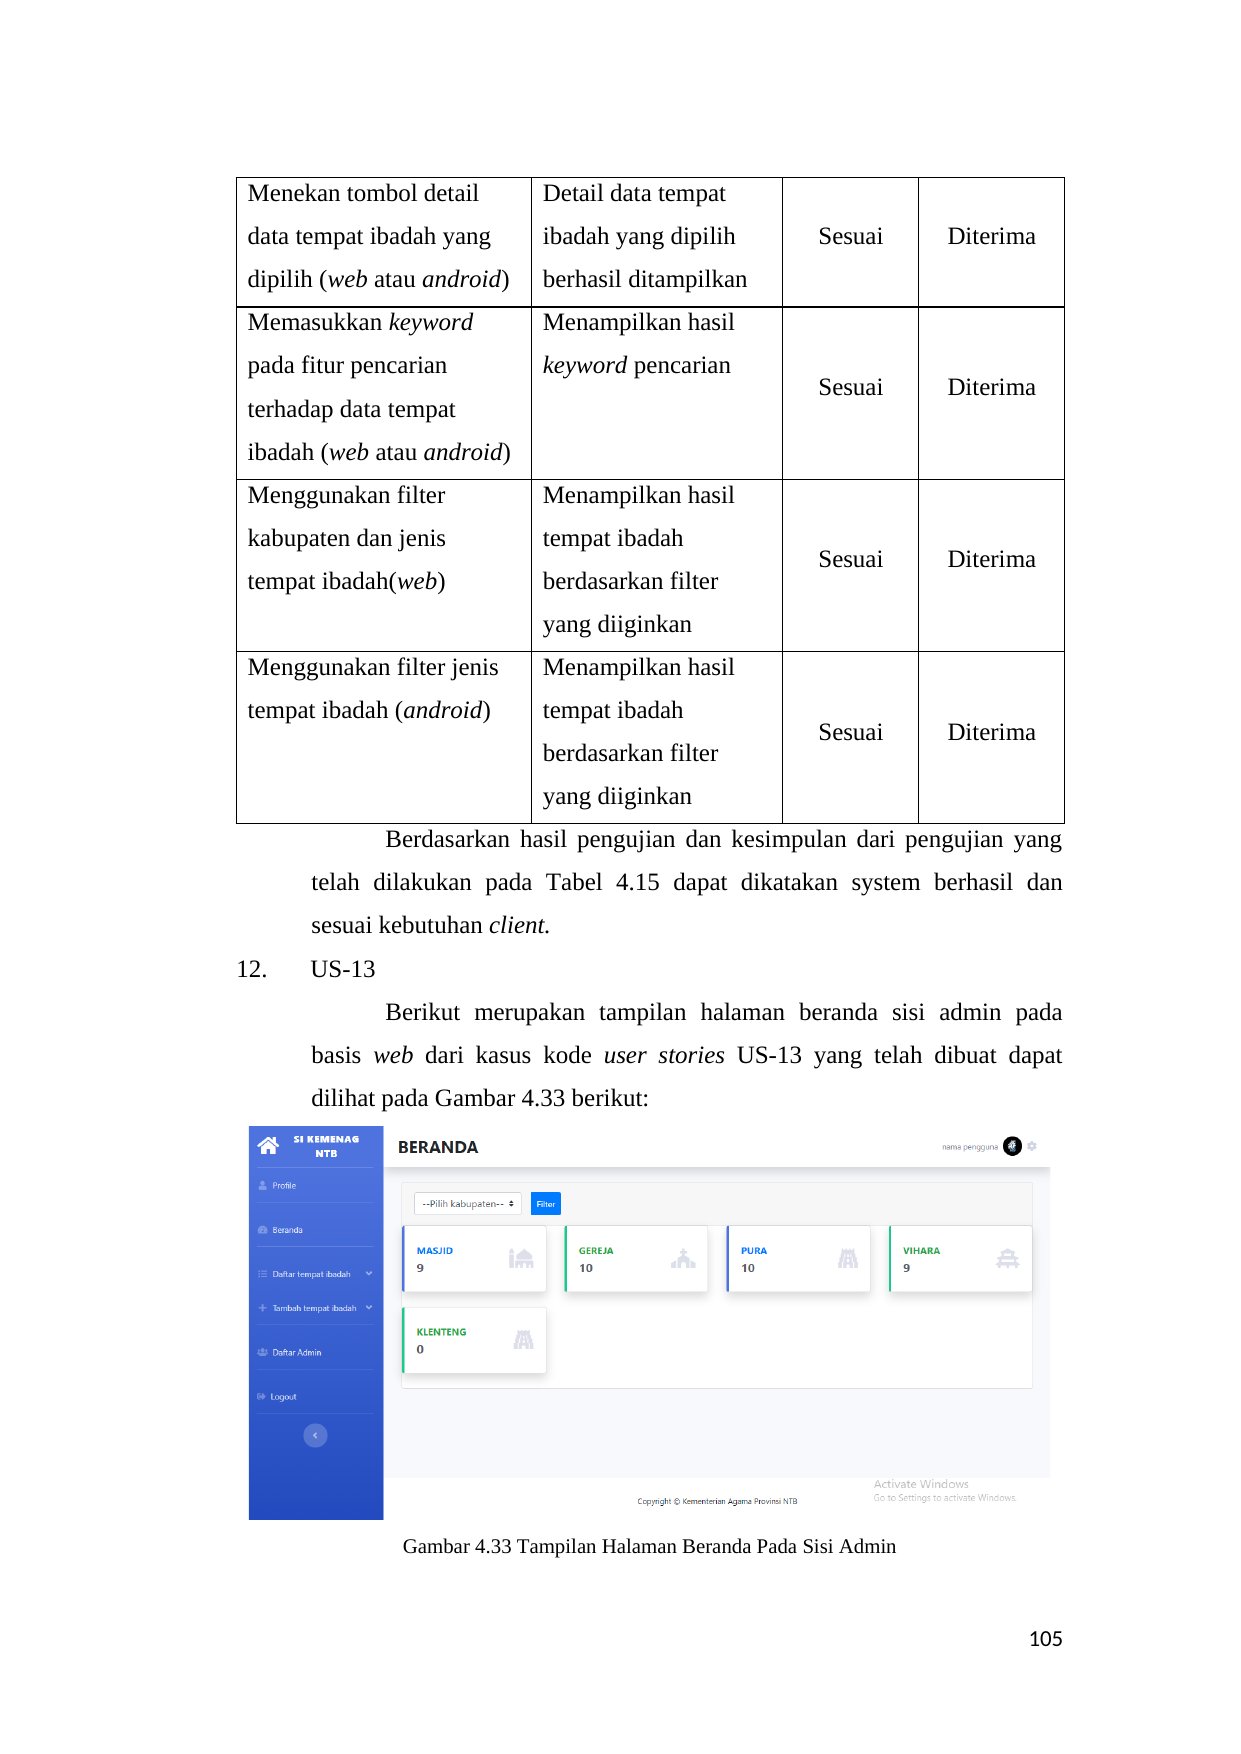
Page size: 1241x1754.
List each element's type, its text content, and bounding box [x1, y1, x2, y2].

table_cell Diterima [919, 178, 1064, 306]
table_cell Menampilkan hasil tempat ibadah berdasarkan filter yang diiginkan [532, 480, 782, 651]
table_cell Memasukkan keyword pada fitur pencarian terhadap data tempat ibadah (web atau android) [237, 308, 531, 479]
table_cell Diterima [919, 308, 1064, 479]
table_cell Menggunakan filter jenis tempat ibadah (android) [237, 652, 531, 823]
table_cell Sesuai [783, 308, 918, 479]
table_cell Menggunakan filter kabupaten dan jenis tempat ibadah(web) [237, 480, 531, 651]
list US-13 [236, 954, 1063, 982]
table_cell Diterima [919, 652, 1064, 823]
table_cell Menampilkan hasil tempat ibadah berdasarkan filter yang diiginkan [532, 652, 782, 823]
table_cell Sesuai [783, 480, 918, 651]
text Berdasarkan hasil pengujian dan kesimpulan dari pengujian yang telah dilakukan pada Tabel 4.15 dapat dikatakan system berhasil dan sesuai kebutuhan client. [311, 824, 1063, 939]
table_cell Diterima [919, 480, 1064, 651]
text Gambar 4.33 Tampilan Halaman Beranda Pada Sisi Admin [236, 1534, 1063, 1558]
text Berikut merupakan tampilan halaman beranda sisi admin pada basis web dari kasus kode user stories US-13 yang telah dibuat dapat dilihat pada Gambar 4.33 berikut: [311, 997, 1063, 1112]
table_cell Detail data tempat ibadah yang dipilih berhasil ditampilkan [532, 178, 782, 306]
table_cell Sesuai [783, 178, 918, 306]
table_cell Menekan tombol detail data tempat ibadah yang dipilih (web atau android) [237, 178, 531, 306]
table_cell Menampilkan hasil keyword pencarian [532, 308, 782, 479]
table_cell Sesuai [783, 652, 918, 823]
picture [248, 1126, 1051, 1520]
